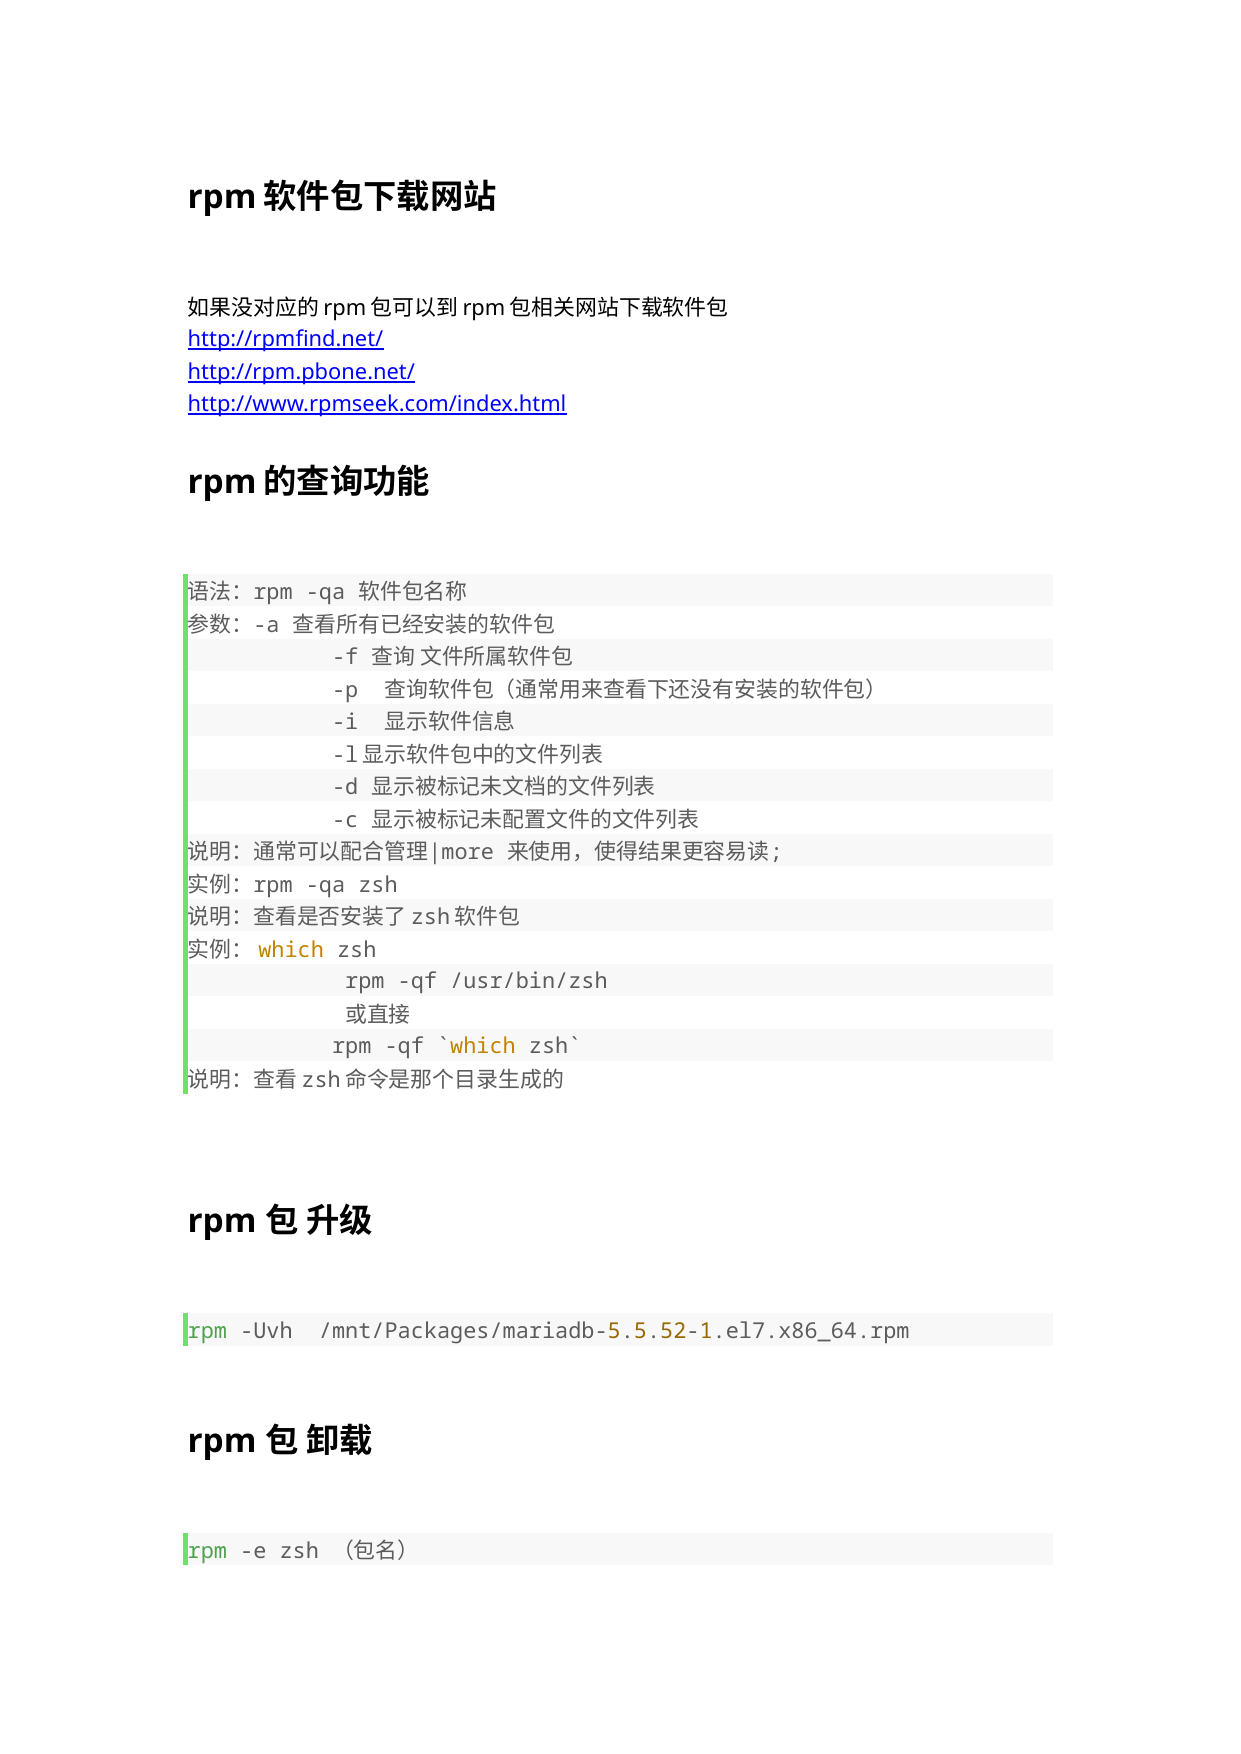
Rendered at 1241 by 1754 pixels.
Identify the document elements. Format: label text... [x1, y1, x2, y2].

text http://rpm.pbone.net/ [187, 354, 1053, 387]
text rpm -qf `which zsh` [188, 1029, 1053, 1061]
text 实例： which zsh [188, 931, 1053, 964]
subtitle rpm的查询功能 [187, 446, 1053, 511]
text rpm -e zsh （包名） [188, 1533, 1053, 1565]
text 语法：rpm -qa 软件包名称 [188, 574, 1053, 606]
text 或直接 [188, 996, 1053, 1029]
text 如果没对应的rpm包可以到rpm包相关网站下载软件包 [187, 289, 1053, 322]
text -f 查询 文件所属软件包 [188, 639, 1053, 671]
text 说明：查看是否安装了zsh软件包 [188, 899, 1053, 931]
text 实例：rpm -qa zsh [188, 866, 1053, 899]
text rpm -Uvh /mnt/Packages/mariadb-5.5.52-1.el7.x86_64.rpm [188, 1313, 1053, 1346]
text http://www.rpmseek.com/index.html [187, 387, 1053, 419]
text -p 查询软件包（通常用来查看下还没有安装的软件包） [188, 671, 1053, 704]
text 说明：查看zsh命令是那个目录生成的 [188, 1061, 1053, 1094]
text 说明：通常可以配合管理|more 来使用，使得结果更容易读; [188, 834, 1053, 866]
text http://rpmfind.net/ [187, 322, 1053, 354]
text -c 显示被标记未配置文件的文件列表 [188, 801, 1053, 834]
subtitle rpm软件包下载网站 [187, 162, 1053, 227]
text rpm -qf /usr/bin/zsh [188, 964, 1053, 996]
text -l显示软件包中的文件列表 [188, 736, 1053, 769]
text -d 显示被标记未文档的文件列表 [188, 769, 1053, 801]
text 参数：-a 查看所有已经安装的软件包 [188, 606, 1053, 639]
subtitle rpm 包 卸载 [187, 1405, 1053, 1470]
text -i 显示软件信息 [188, 704, 1053, 736]
subtitle rpm 包 升级 [187, 1186, 1053, 1251]
